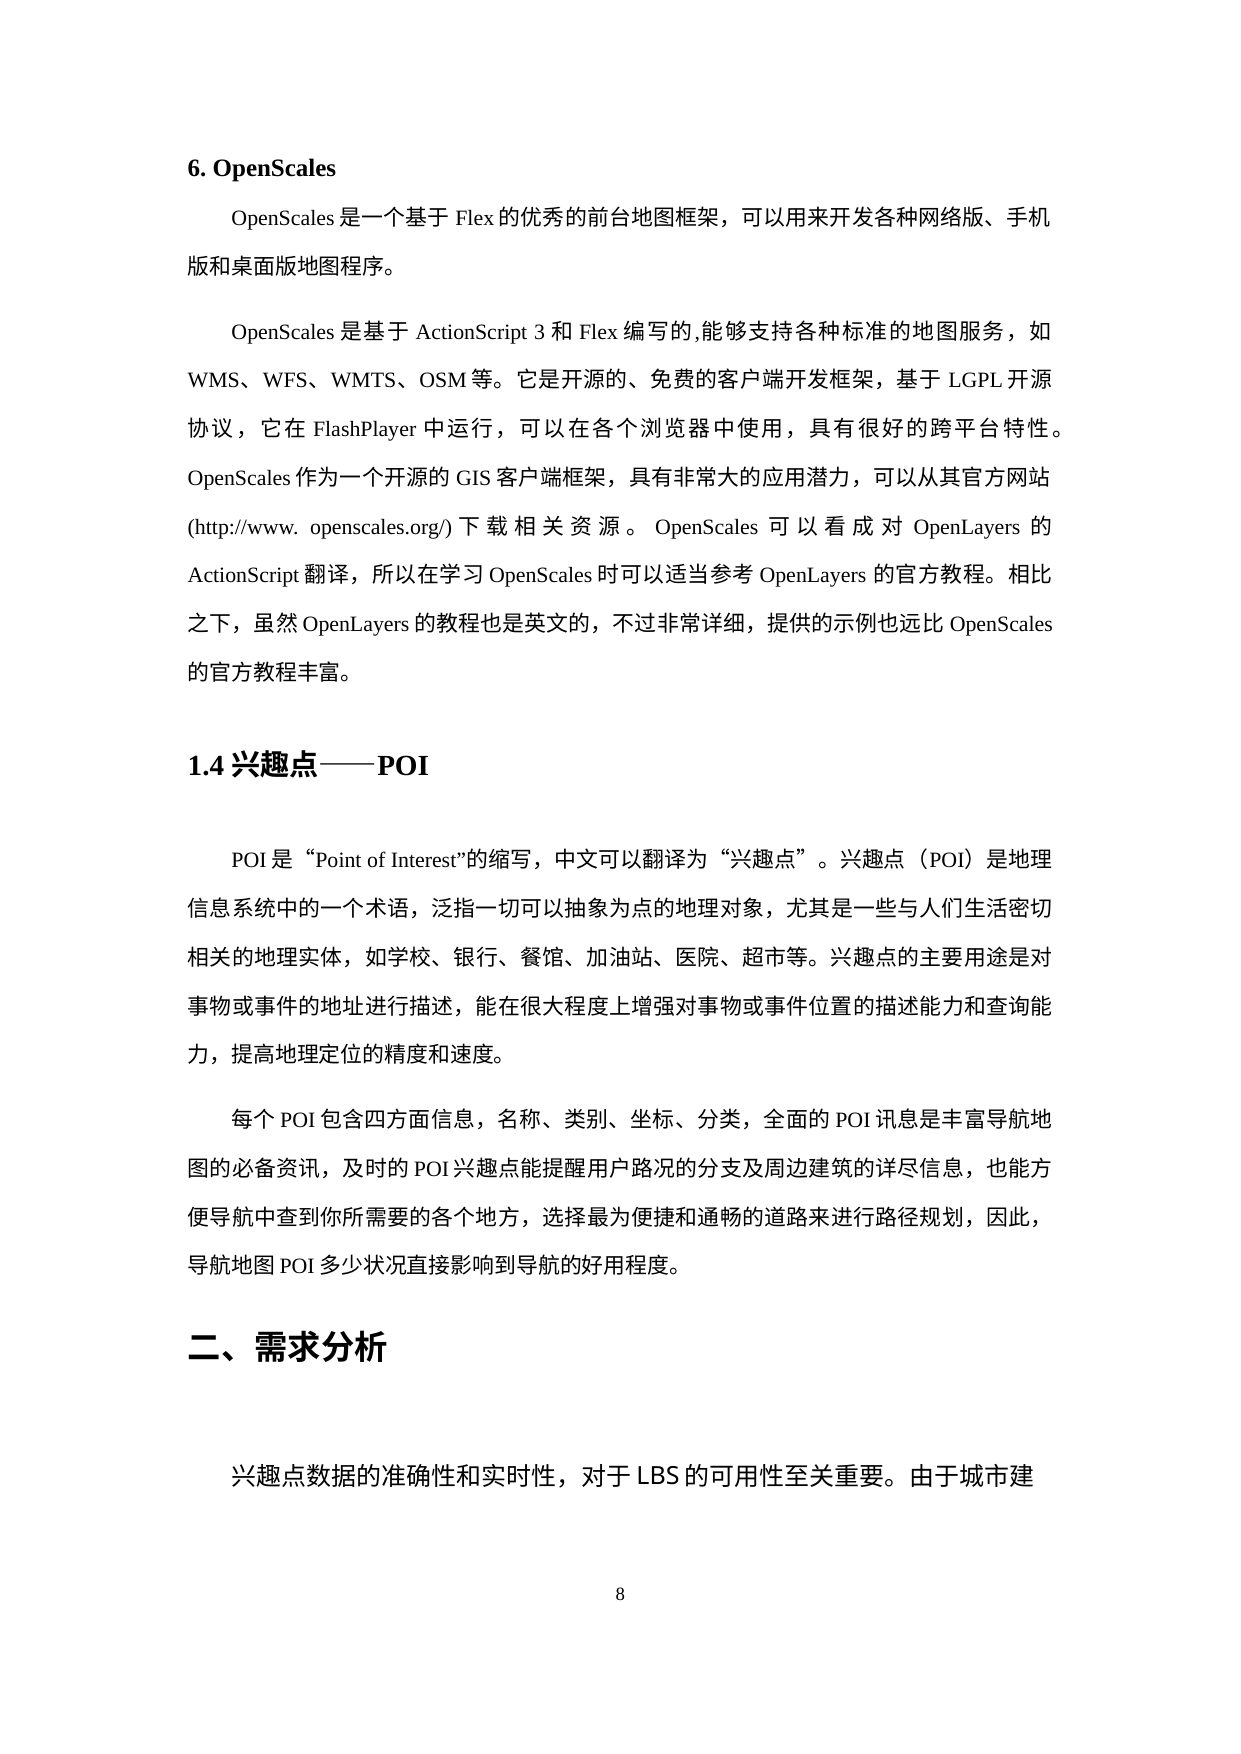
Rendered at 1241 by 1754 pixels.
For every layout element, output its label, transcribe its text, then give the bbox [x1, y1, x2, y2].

text POI是“Point of Interest”的缩写，中文可以翻译为“兴趣点”。兴趣点（POI）是地理信息系统中的一个术语，泛指一切可以抽象为点的地理对象，尤其是一些与人们生活密切相关的地理实体，如学校、银行、餐馆、加油站、医院、超市等。兴趣点的主要用途是对事物或事件的地址进行描述，能在很大程度上增强对事物或事件位置的描述能力和查询能力，提高地理定位的精度和速度。 [187, 842, 1053, 1069]
subtitle 1.4 兴趣点——POI [187, 730, 1053, 795]
text OpenScales是基于ActionScript 3和Flex编写的,能够支持各种标准的地图服务，如WMS、WFS、WMTS、OSM等。它是开源的、免费的客户端开发框架，基于LGPL开源协议，它在FlashPlayer中运行，可以在各个浏览器中使用，具有很好的跨平台特性。OpenScales作为一个开源的GIS客户端框架，具有非常大的应用潜力，可以从其官方网站 (http://www. openscales.org/)下载相关资源。OpenScales可以看成对OpenLayers的ActionScript翻译，所以在学习OpenScales时可以适当参考OpenLayers 的官方教程。相比之下，虽然OpenLayers的教程也是英文的，不过非常详细，提供的示例也远比OpenScales的官方教程丰富。 [187, 313, 1053, 687]
subtitle 二、需求分析 [187, 1312, 1053, 1377]
text OpenScales是一个基于 Flex的优秀的前台地图框架，可以用来开发各种网络版、手机版和桌面版地图程序。 [187, 200, 1053, 281]
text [187, 1442, 1053, 1507]
subtitle 6. OpenScales [187, 151, 1053, 184]
text 每个POI包含四方面信息，名称、类别、坐标、分类，全面的POI讯息是丰富导航地图的必备资讯，及时的POI兴趣点能提醒用户路况的分支及周边建筑的详尽信息，也能方便导航中查到你所需要的各个地方，选择最为便捷和通畅的道路来进行路径规划，因此，导航地图POI多少状况直接影响到导航的好用程度。 [187, 1102, 1053, 1280]
